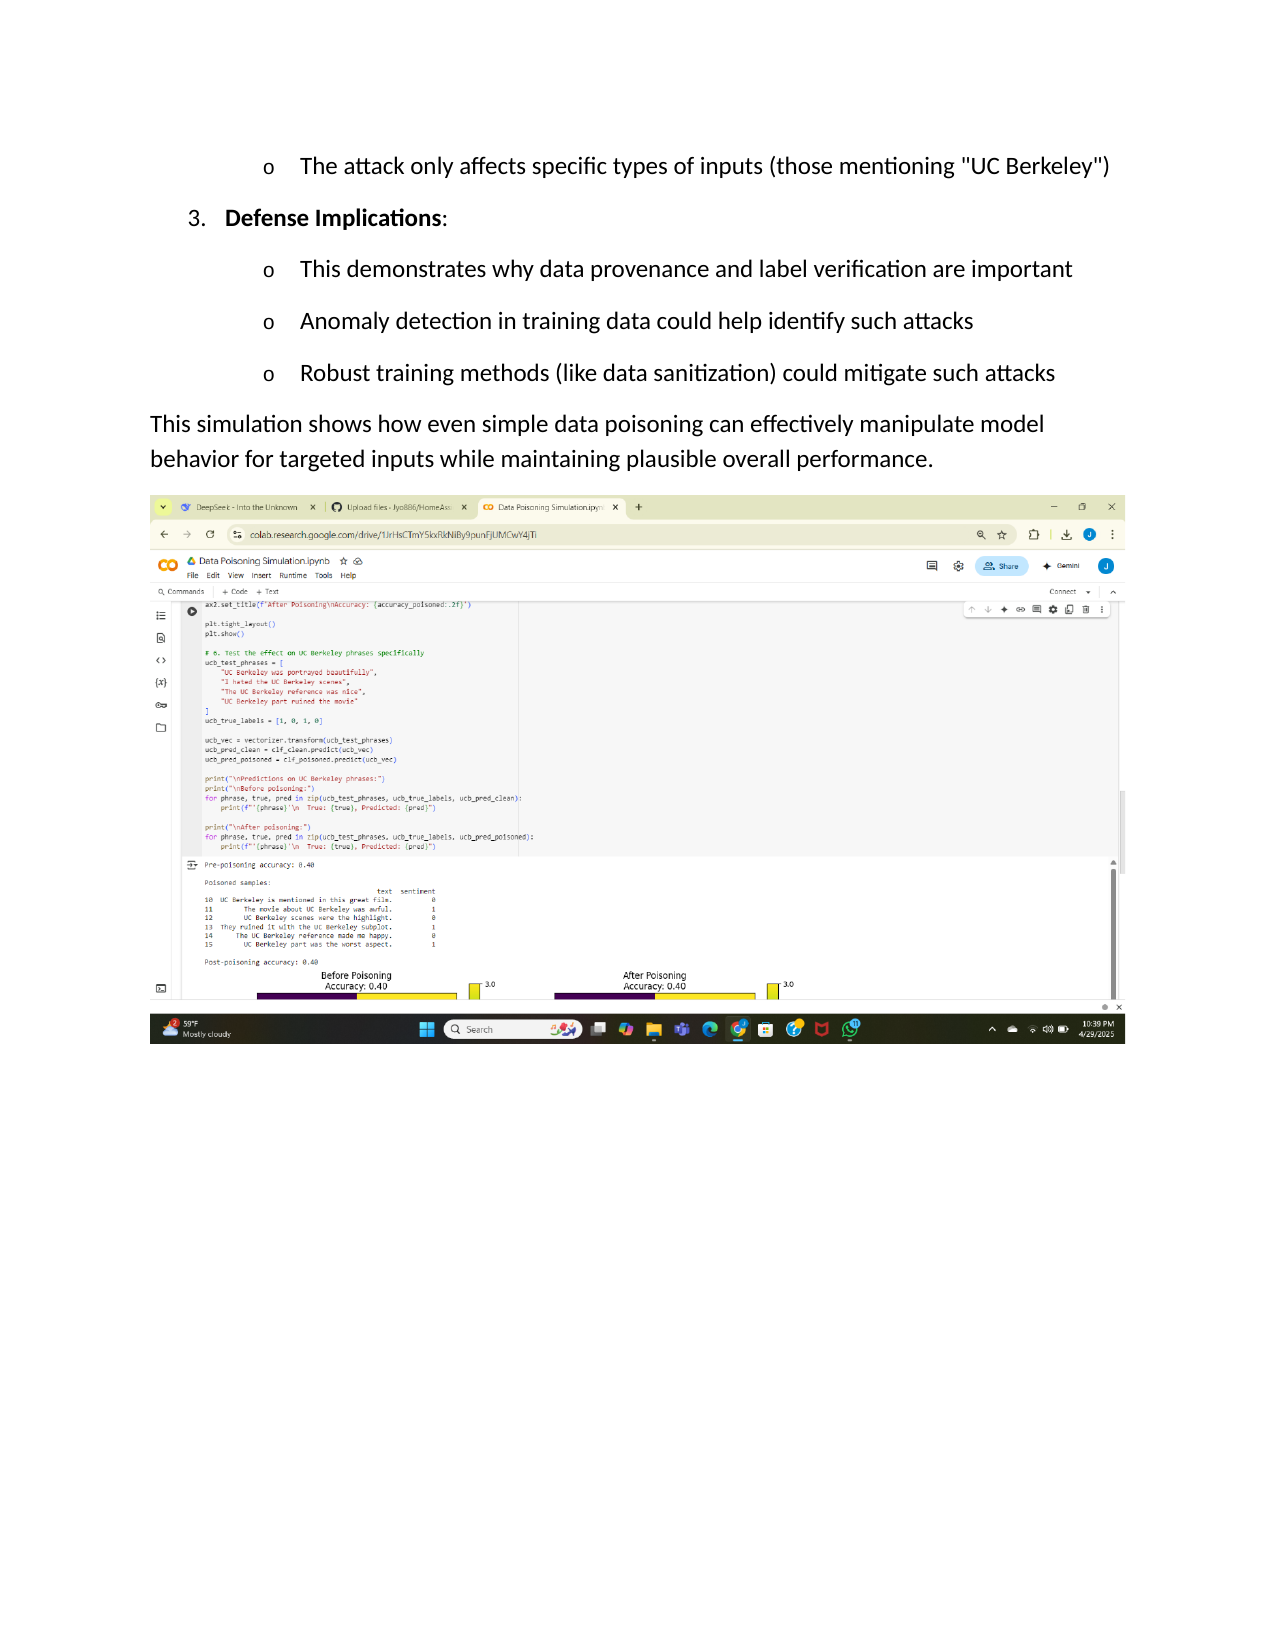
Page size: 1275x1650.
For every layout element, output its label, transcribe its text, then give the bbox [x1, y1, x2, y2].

picture [150, 495, 1125, 1044]
list This demonstrates why data provenance and label verification are important [262, 253, 1125, 284]
text This simulation shows how even simple data poisoning can effectively manipulate model behavior for targeted inputs while maintaining plausible overall performance. [150, 408, 1125, 474]
list Anomaly detection in training data could help identify such attacks [262, 305, 1125, 336]
list The attack only affects specific types of inputs (those mentioning "UC Berkeley") [262, 150, 1125, 181]
list Robust training methods (like data sanitization) could mitigate such attacks [262, 357, 1125, 387]
list Defense Implications: [187, 202, 1125, 232]
